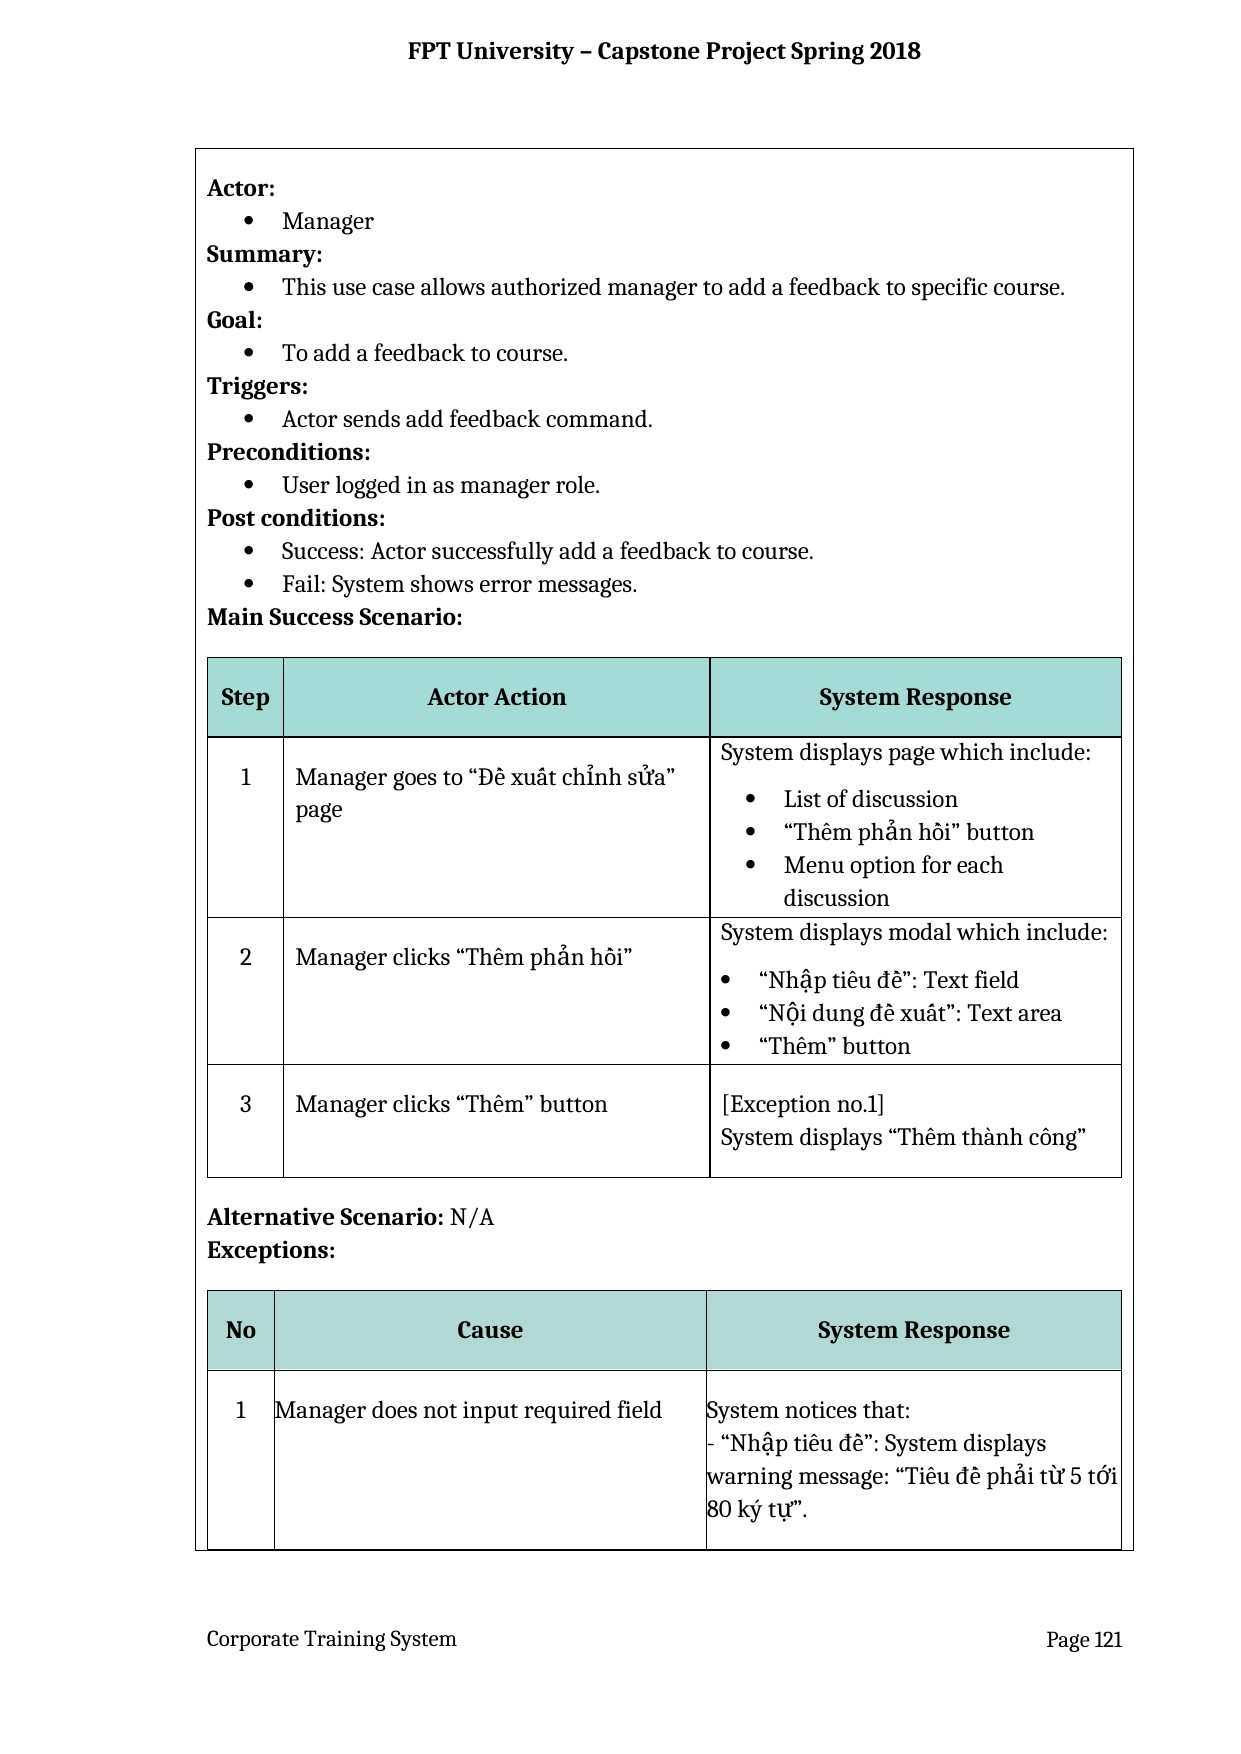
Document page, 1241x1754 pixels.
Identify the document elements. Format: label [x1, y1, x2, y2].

table_cell [196, 149, 1133, 1549]
